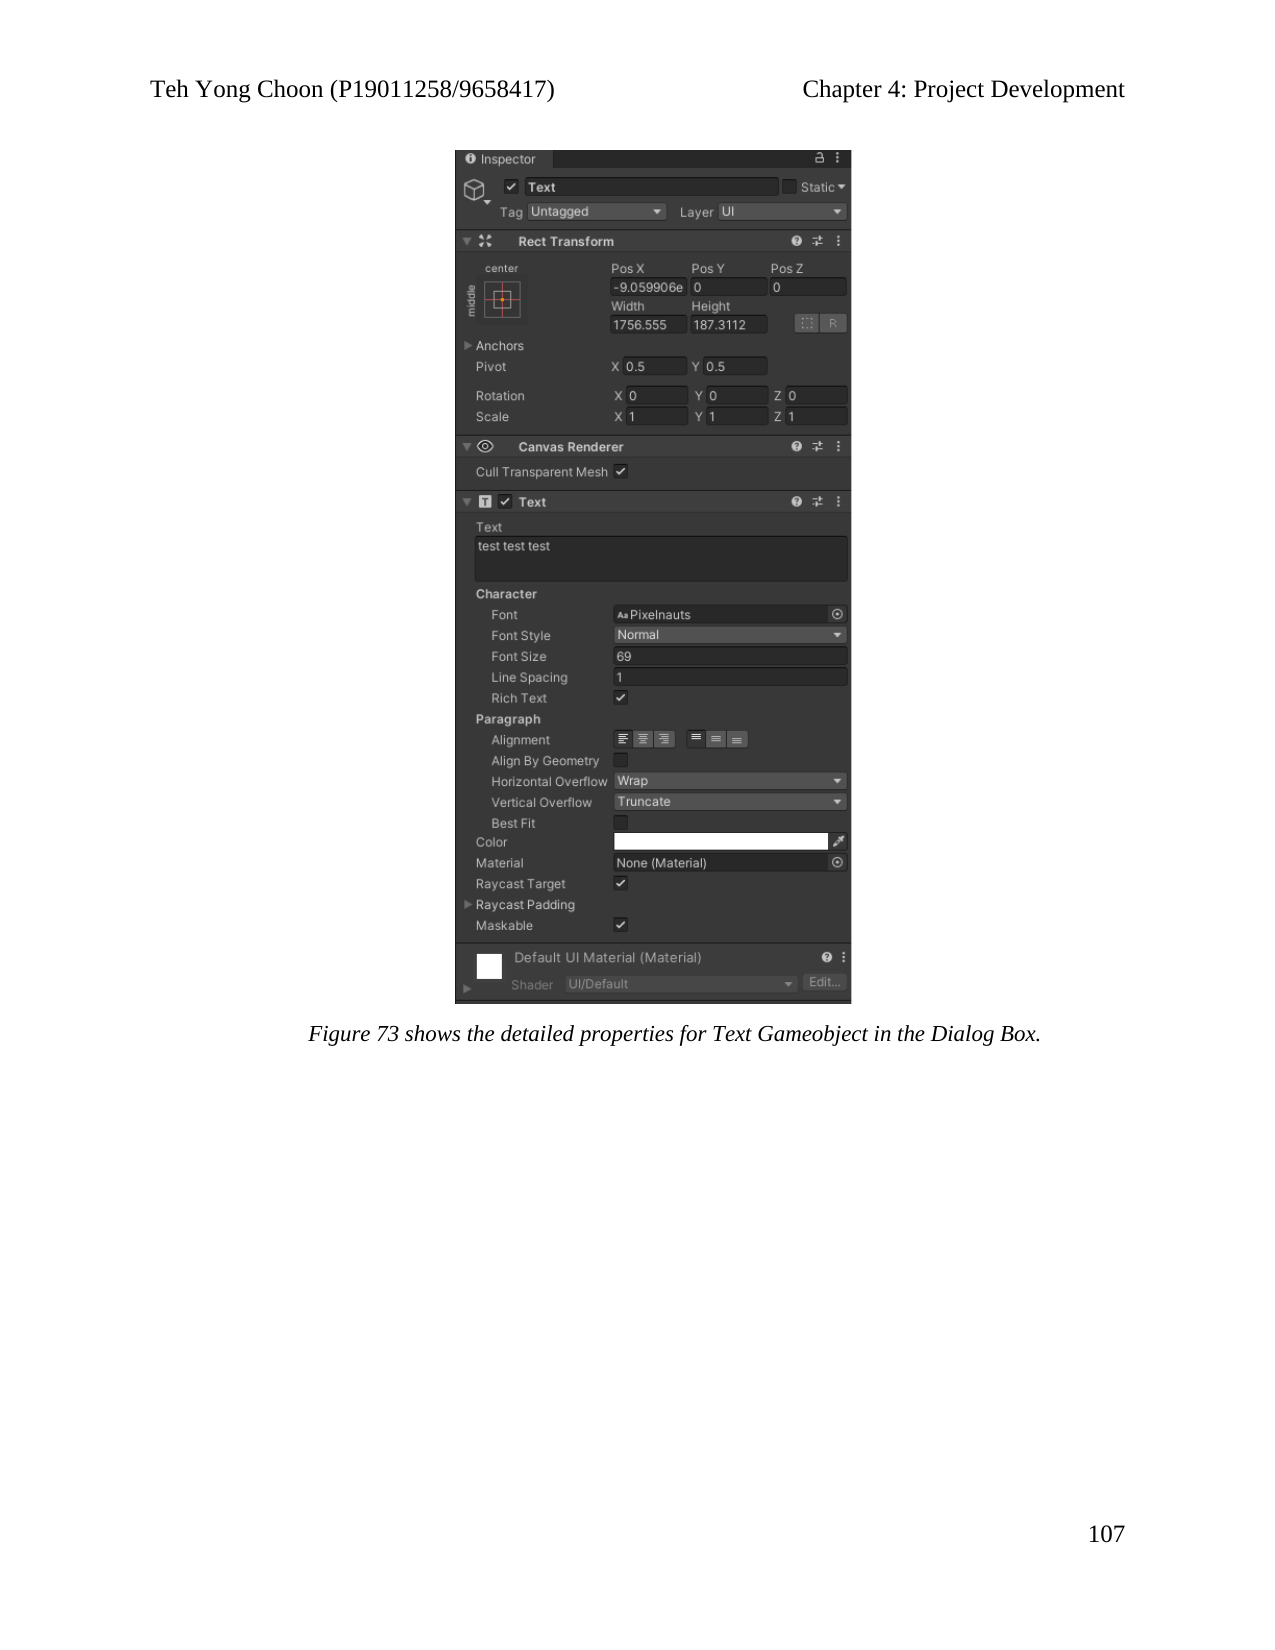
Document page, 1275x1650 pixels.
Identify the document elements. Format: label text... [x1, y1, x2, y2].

text Figure 73 shows the detailed properties for Text Gameobject in the Dialog Box. [194, 1020, 1125, 1046]
picture [455, 150, 852, 1004]
